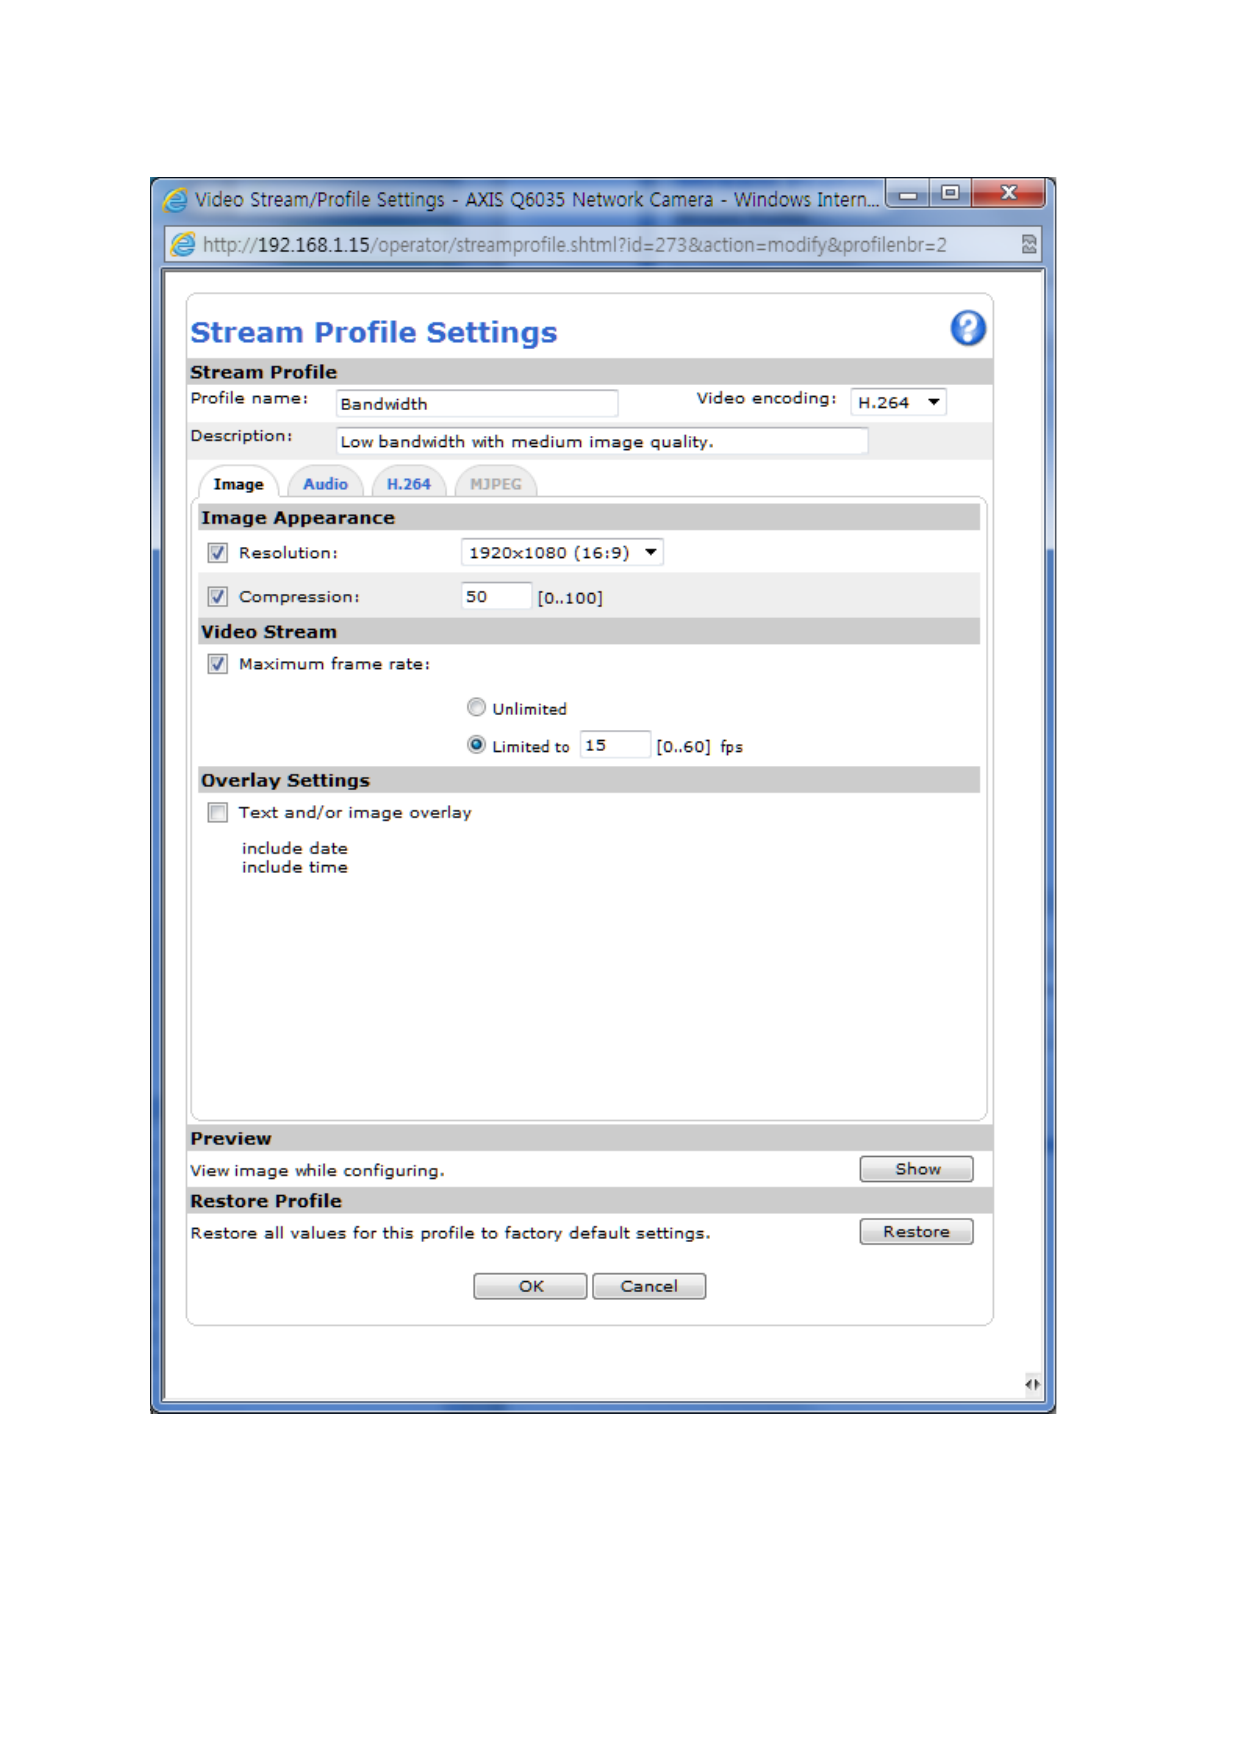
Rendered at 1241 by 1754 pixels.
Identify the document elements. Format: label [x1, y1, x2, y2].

picture [150, 177, 1057, 1414]
